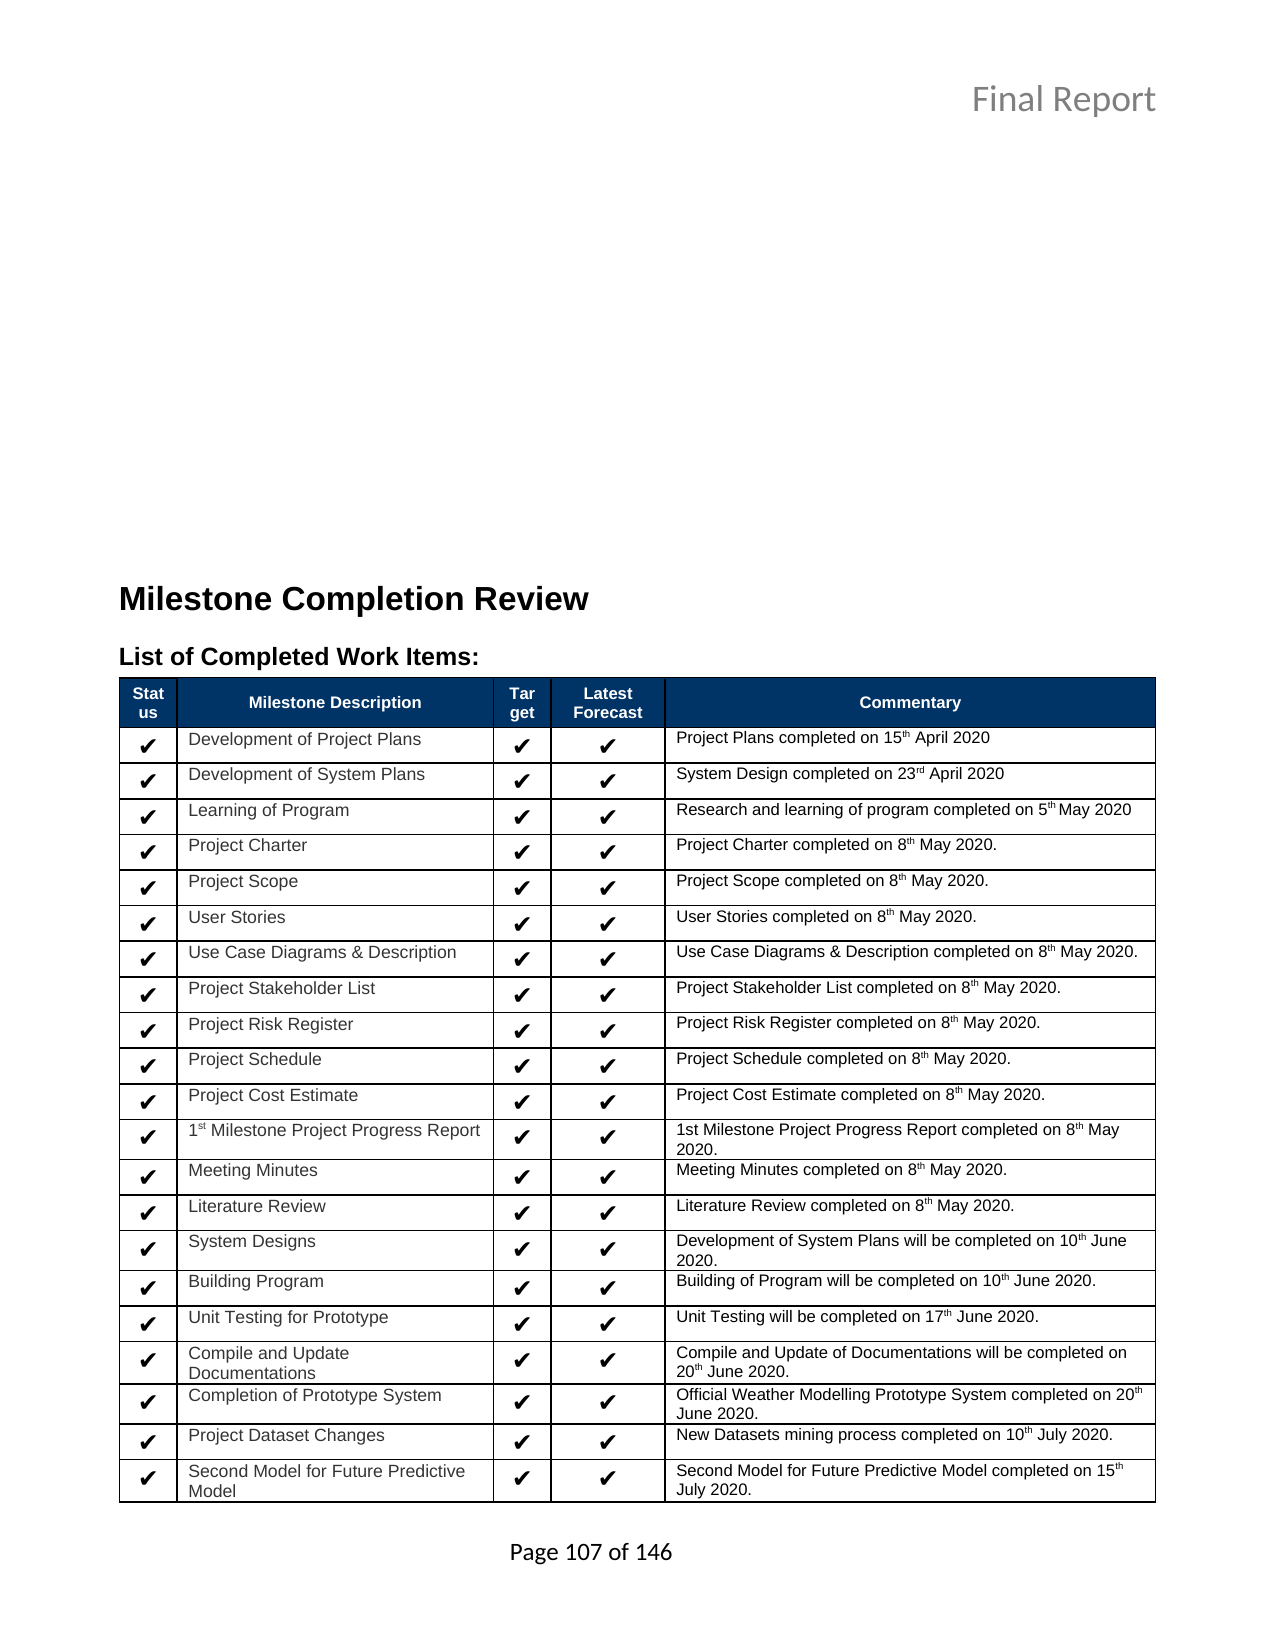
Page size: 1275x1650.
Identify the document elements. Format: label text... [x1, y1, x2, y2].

table_cell [494, 1120, 550, 1158]
table_cell [552, 1425, 664, 1459]
table_cell [552, 871, 664, 905]
table_cell Development of System Plans [178, 764, 493, 798]
table_cell Project Stakeholder List [178, 978, 493, 1012]
table_cell [494, 906, 550, 940]
table_cell [494, 800, 550, 833]
table_cell [120, 728, 176, 762]
table_cell [120, 906, 176, 940]
table_cell [552, 728, 664, 762]
table_cell [494, 942, 550, 976]
table_cell [120, 835, 176, 869]
table_header Milestone Description [178, 678, 493, 727]
table_cell [552, 942, 664, 976]
table_cell User Stories [178, 906, 493, 940]
table_cell User Stories completed on 8th May 2020. [666, 906, 1155, 940]
table_cell [552, 1013, 664, 1047]
table_cell Project Cost Estimate completed on 8th May 2020. [666, 1085, 1155, 1118]
table_cell [120, 1460, 176, 1501]
table_cell Unit Testing for Prototype [178, 1307, 493, 1341]
table_cell [120, 1231, 176, 1269]
table_cell [494, 1342, 550, 1383]
table_cell [120, 1271, 176, 1305]
table_cell [120, 1085, 176, 1118]
table_cell Unit Testing will be completed on 17th June 2020. [666, 1307, 1155, 1341]
table_cell [552, 1231, 664, 1269]
table_cell [494, 835, 550, 869]
subtitle Milestone Completion Review [118, 579, 1156, 617]
table_cell Building Program [178, 1271, 493, 1305]
table_cell [120, 1160, 176, 1194]
text List of Completed Work Items: [118, 642, 1156, 671]
table_cell [552, 1085, 664, 1118]
table_cell [120, 871, 176, 905]
table_cell [552, 1160, 664, 1194]
table_cell [552, 1460, 664, 1501]
table_cell [494, 871, 550, 905]
table_cell Project Risk Register completed on 8th May 2020. [666, 1013, 1155, 1047]
table_cell [494, 978, 550, 1012]
table_cell Development of Project Plans [178, 728, 493, 762]
table_cell Second Model for Future Predictive Model [178, 1460, 493, 1501]
table_cell Building of Program will be completed on 10th June 2020. [666, 1271, 1155, 1305]
table_cell Project Stakeholder List completed on 8th May 2020. [666, 978, 1155, 1012]
table_cell Project Charter completed on 8th May 2020. [666, 835, 1155, 869]
table_header Latest Forecast [552, 678, 665, 727]
table_cell [552, 1342, 664, 1383]
table_cell Use Case Diagrams & Description completed on 8th May 2020. [666, 942, 1155, 976]
table_cell Compile and Update Documentations [178, 1342, 493, 1383]
table_cell [494, 1460, 550, 1501]
table_cell [552, 835, 664, 869]
table_cell Project Risk Register [178, 1013, 493, 1047]
table_cell Development of System Plans will be completed on 10th June 2020. [666, 1231, 1155, 1269]
table_cell Project Schedule [178, 1049, 493, 1083]
table_cell [552, 800, 664, 833]
table_cell [494, 728, 550, 762]
table_cell Project Scope completed on 8th May 2020. [666, 871, 1155, 905]
table_cell System Designs [178, 1231, 493, 1269]
table_cell Meeting Minutes completed on 8th May 2020. [666, 1160, 1155, 1194]
table_cell [120, 764, 176, 798]
table_cell [120, 978, 176, 1012]
table_cell 1st Milestone Project Progress Report [178, 1120, 493, 1158]
table_cell [120, 1307, 176, 1341]
table_cell New Datasets mining process completed on 10th July 2020. [666, 1425, 1155, 1459]
table_cell [494, 1049, 550, 1083]
table_cell [552, 1307, 664, 1341]
table_cell [120, 942, 176, 976]
table_cell Official Weather Modelling Prototype System completed on 20th June 2020. [666, 1385, 1155, 1423]
table_cell [120, 1120, 176, 1158]
table_cell Literature Review [178, 1196, 493, 1230]
table_cell [552, 764, 664, 798]
table_cell Project Plans completed on 15th April 2020 [666, 728, 1155, 762]
table_header Commentary [666, 678, 1155, 727]
table_cell [552, 1120, 664, 1158]
table_cell 1st Milestone Project Progress Report completed on 8th May 2020. [666, 1120, 1155, 1158]
table_cell [494, 1013, 550, 1047]
table_cell Second Model for Future Predictive Model completed on 15th July 2020. [666, 1460, 1155, 1501]
table_cell [552, 1385, 664, 1423]
table_cell Learning of Program [178, 800, 493, 833]
table_cell [120, 1013, 176, 1047]
table_cell [494, 1425, 550, 1459]
table_cell [494, 1307, 550, 1341]
table_cell [120, 1196, 176, 1230]
table_cell Meeting Minutes [178, 1160, 493, 1194]
table_cell [552, 906, 664, 940]
table_cell Project Scope [178, 871, 493, 905]
table_cell [120, 800, 176, 833]
table_cell Research and learning of program completed on 5th May 2020 [666, 800, 1155, 833]
table_cell [120, 1385, 176, 1423]
table_cell Project Charter [178, 835, 493, 869]
table_cell [552, 1049, 664, 1083]
table_cell [552, 978, 664, 1012]
table_cell Use Case Diagrams & Description [178, 942, 493, 976]
table_header Status [120, 679, 176, 727]
table_cell [120, 1049, 176, 1083]
table_cell [552, 1196, 664, 1230]
table_cell [494, 1160, 550, 1194]
table_cell Project Cost Estimate [178, 1085, 493, 1118]
table_cell [120, 1425, 176, 1459]
table_cell [494, 1231, 550, 1269]
table_cell [120, 1342, 176, 1383]
table_cell [552, 1271, 664, 1305]
table_cell [494, 1085, 550, 1118]
table_cell Literature Review completed on 8th May 2020. [666, 1196, 1155, 1230]
table_cell System Design completed on 23rd April 2020 [666, 764, 1155, 798]
table_cell [494, 1385, 550, 1423]
table_cell Compile and Update of Documentations will be completed on 20th June 2020. [666, 1342, 1155, 1383]
table_cell [494, 764, 550, 798]
table_cell [494, 1271, 550, 1305]
table_header Target [494, 678, 551, 727]
table_cell Completion of Prototype System [178, 1385, 493, 1423]
table_cell Project Dataset Changes [178, 1425, 493, 1459]
table_cell [494, 1196, 550, 1230]
table_cell Project Schedule completed on 8th May 2020. [666, 1049, 1155, 1083]
